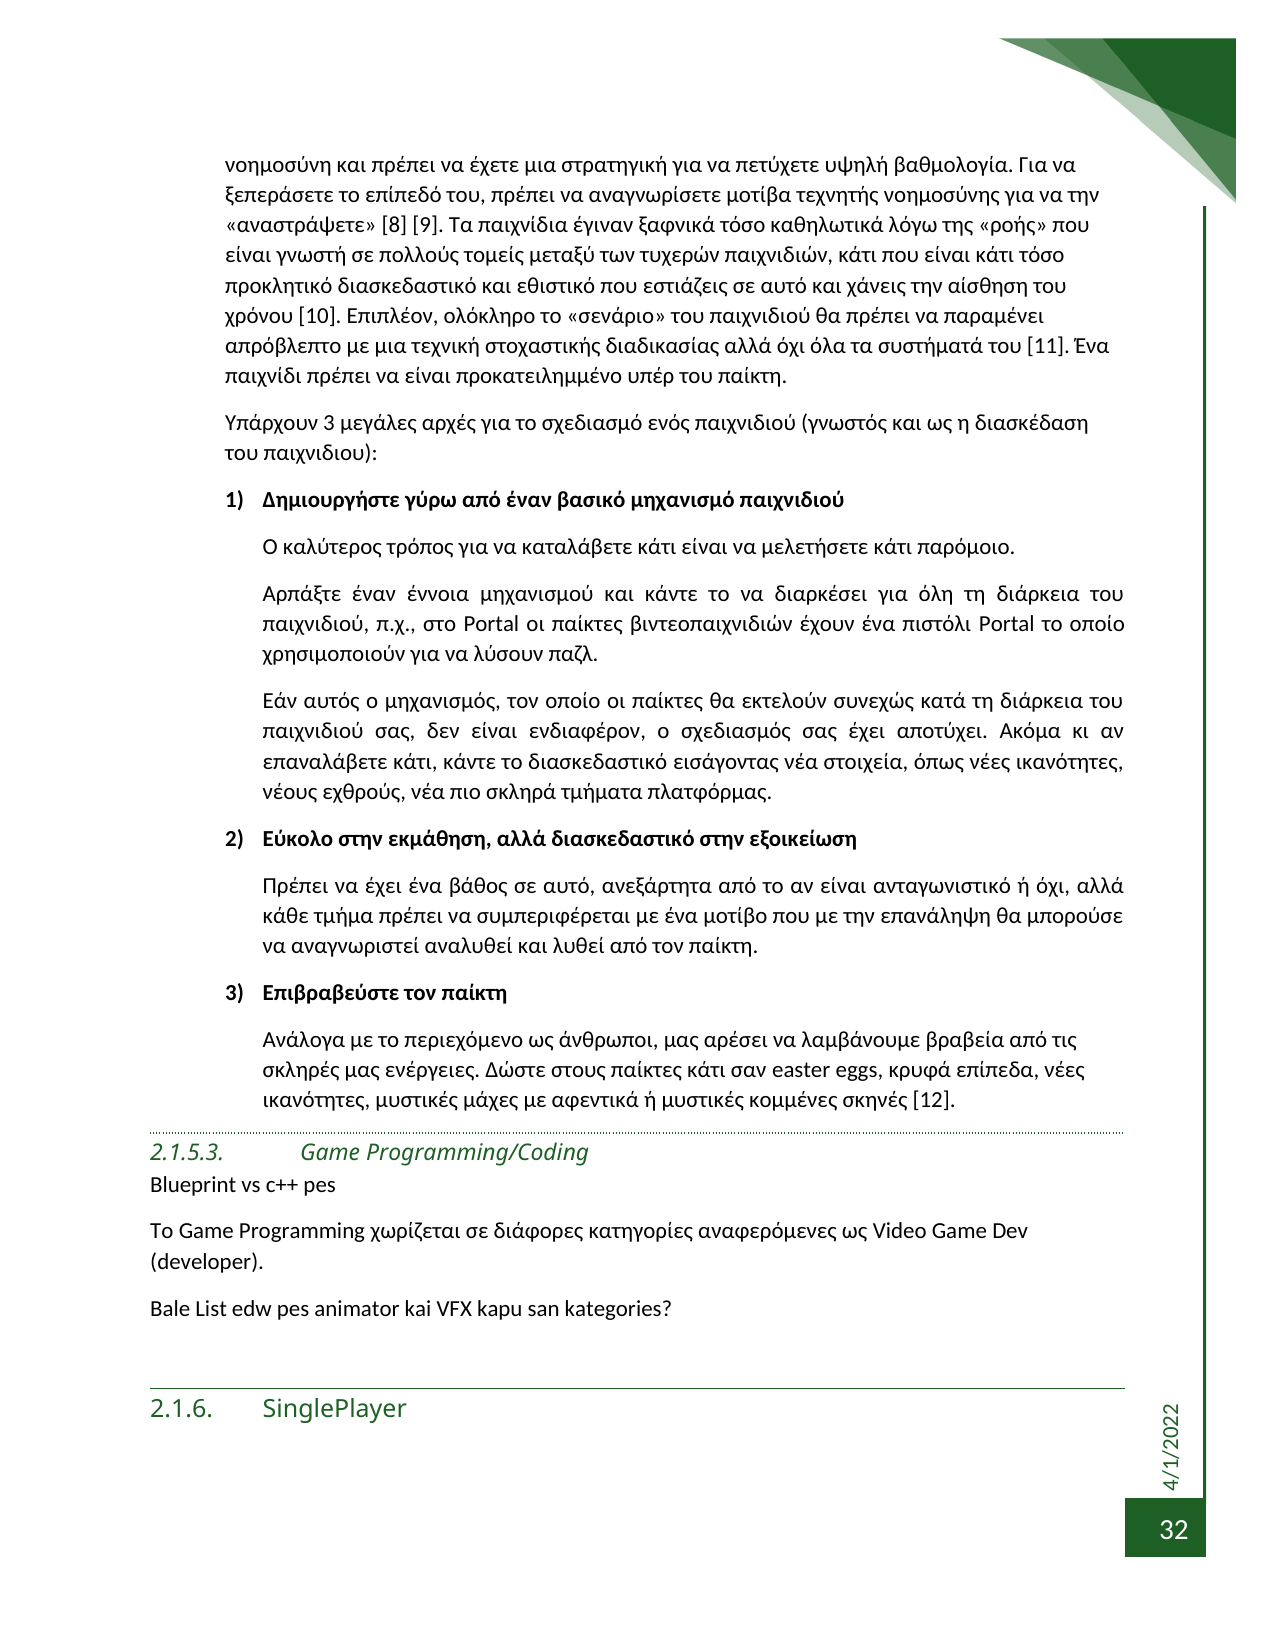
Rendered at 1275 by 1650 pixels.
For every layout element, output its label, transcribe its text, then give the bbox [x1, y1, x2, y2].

list Δημιουργήστε γύρω από έναν βασικό μηχανισμό παιχνιδιού [225, 485, 1125, 513]
text Ο καλύτερος τρόπος για να καταλάβετε κάτι είναι να μελετήσετε κάτι παρόμοιο. [262, 532, 1125, 560]
text Blueprint vs c++ pes [150, 1170, 1125, 1198]
text Εάν αυτός ο μηχανισμός, τον οποίο οι παίκτες θα εκτελούν συνεχώς κατά τη διάρκεια του παιχνιδιού σας, δεν είναι ενδιαφέρον, ο σχεδιασμός σας έχει αποτύχει. Ακόμα κι αν επαναλάβετε κάτι, κάντε το διασκεδαστικό εισάγοντας νέα στοιχεία, όπως νέες ικανότητες, νέους εχθρούς, νέα πιο σκληρά τμήματα πλατφόρμας. [262, 686, 1125, 805]
list Επιβραβεύστε τον παίκτη [225, 978, 1125, 1006]
text Ανάλογα με το περιεχόμενο ως άνθρωποι, μας αρέσει να λαμβάνουμε βραβεία από τις σκληρές μας ενέργειες. Δώστε στους παίκτες κάτι σαν easter eggs, κρυφά επίπεδα, νέες ικανότητες, μυστικές μάχες με αφεντικά ή μυστικές κομμένες σκηνές [12]. [262, 1025, 1125, 1113]
subtitle Game Programming/Coding [150, 1132, 1125, 1167]
list Εύκολο στην εκμάθηση, αλλά διασκεδαστικό στην εξοικείωση [225, 824, 1125, 852]
text Bale List edw pes animator kai VFX kapu san kategories? [150, 1294, 1125, 1322]
text Το Game Programming χωρίζεται σε διάφορες κατηγορίες αναφερόμενες ως Video Game Dev (developer). [150, 1217, 1125, 1275]
subtitle SinglePlayer [150, 1389, 1125, 1425]
text Πρέπει να έχει ένα βάθος σε αυτό, ανεξάρτητα από το αν είναι ανταγωνιστικό ή όχι, αλλά κάθε τμήμα πρέπει να συμπεριφέρεται με ένα μοτίβο που με την επανάληψη θα μπορούσε να αναγνωριστεί αναλυθεί και λυθεί από τον παίκτη. [262, 871, 1125, 959]
picture [997, 38, 1236, 204]
text Αρπάξτε έναν έννοια μηχανισμού και κάντε το να διαρκέσει για όλη τη διάρκεια του παιχνιδιού, π.χ., στο Portal οι παίκτες βιντεοπαιχνιδιών έχουν ένα πιστόλι Portal το οποίο χρησιμοποιούν για να λύσουν παζλ. [262, 579, 1125, 668]
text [225, 150, 1125, 389]
text Υπάρχουν 3 μεγάλες αρχές για το σχεδιασμό ενός παιχνιδιού (γνωστός και ως η διασκέδαση του παιχνιδιου): [225, 408, 1125, 467]
